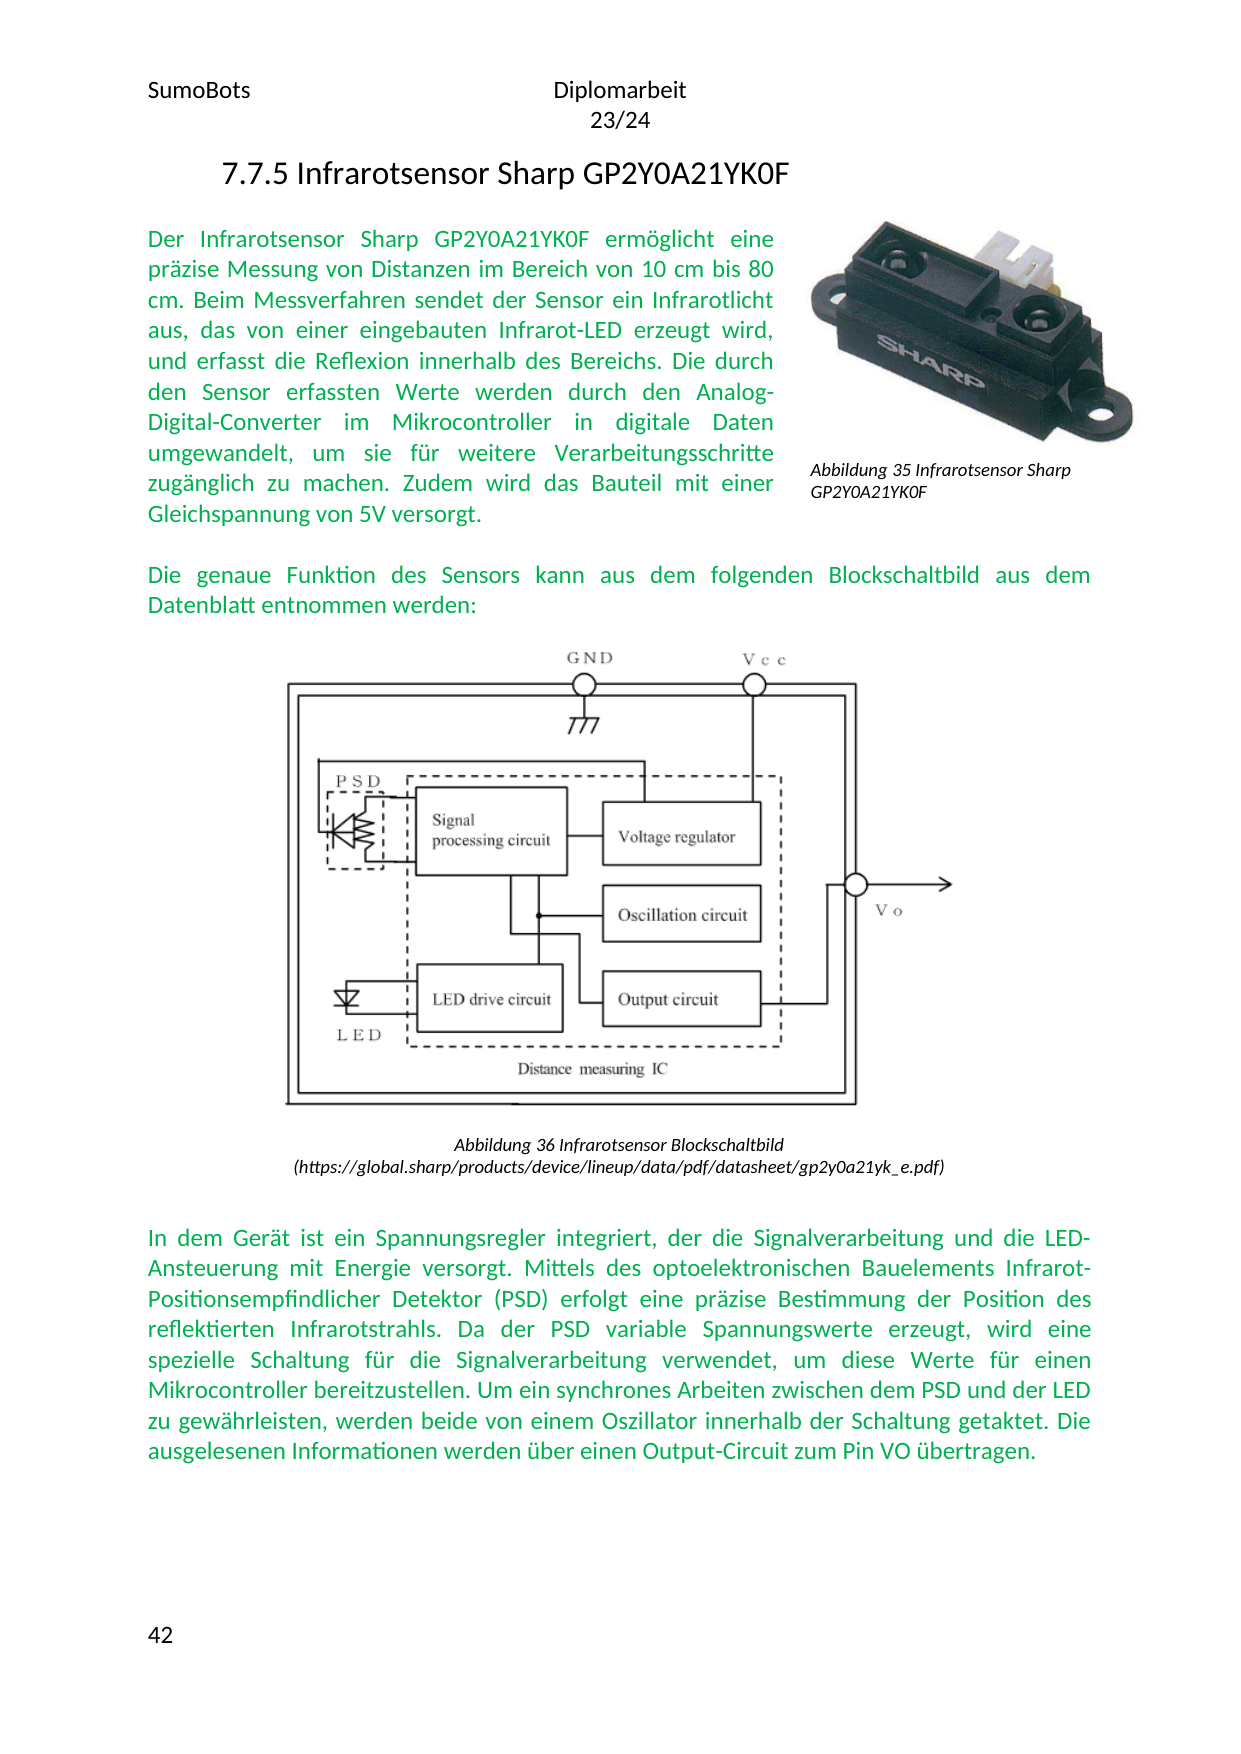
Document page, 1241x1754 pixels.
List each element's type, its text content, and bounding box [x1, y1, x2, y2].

text In dem Gerät ist ein Spannungsregler integriert, der die Signalverarbeitung und die LED-Ansteuerung mit Energie versorgt. Mittels des optoelektronischen Bauelements Infrarot-Positionsempfindlicher Detektor (PSD) erfolgt eine präzise Bestimmung der Position des reflektierten Infrarotstrahls. Da der PSD variable Spannungswerte erzeugt, wird eine spezielle Schaltung für die Signalverarbeitung verwendet, um diese Werte für einen Mikrocontroller bereitzustellen. Um ein synchrones Arbeiten zwischen dem PSD und der LED zu gewährleisten, werden beide von einem Oszillator innerhalb der Schaltung getaktet. Die ausgelesenen Informationen werden über einen Output-Circuit zum Pin VO übertragen. [148, 1222, 1093, 1466]
picture [279, 650, 961, 1121]
text Die genaue Funktion des Sensors kann aus dem folgenden Blockschaltbild aus dem Datenblatt entnommen werden: [148, 559, 1093, 620]
picture [793, 193, 1167, 473]
text Der Infrarotsensor Sharp GP2Y0A21YK0F ermöglicht eine präzise Messung von Distanzen im Bereich von 10 cm bis 80 cm. Beim Messverfahren sendet der Sensor ein Infrarotlicht aus, das von einer eingebauten Infrarot-LED erzeugt wird, und erfasst die Reflexion innerhalb des Bereichs. Die durch den Sensor erfassten Werte werden durch den Analog-Digital-Converter im Mikrocontroller in digitale Daten umgewandelt, um sie für weitere Verarbeitungsschritte zugänglich zu machen. Zudem wird das Bauteil mit einer Gleichspannung von 5V versorgt. [148, 223, 1093, 528]
text Abbildung 36 Infrarotsensor Blockschaltbild (https://global.sharp/products/device/lineup/data/pdf/datasheet/gp2y0a21yk_e.pdf) [148, 1133, 1093, 1179]
subtitle Infrarotsensor Sharp GP2Y0A21YK0F [221, 152, 1093, 192]
